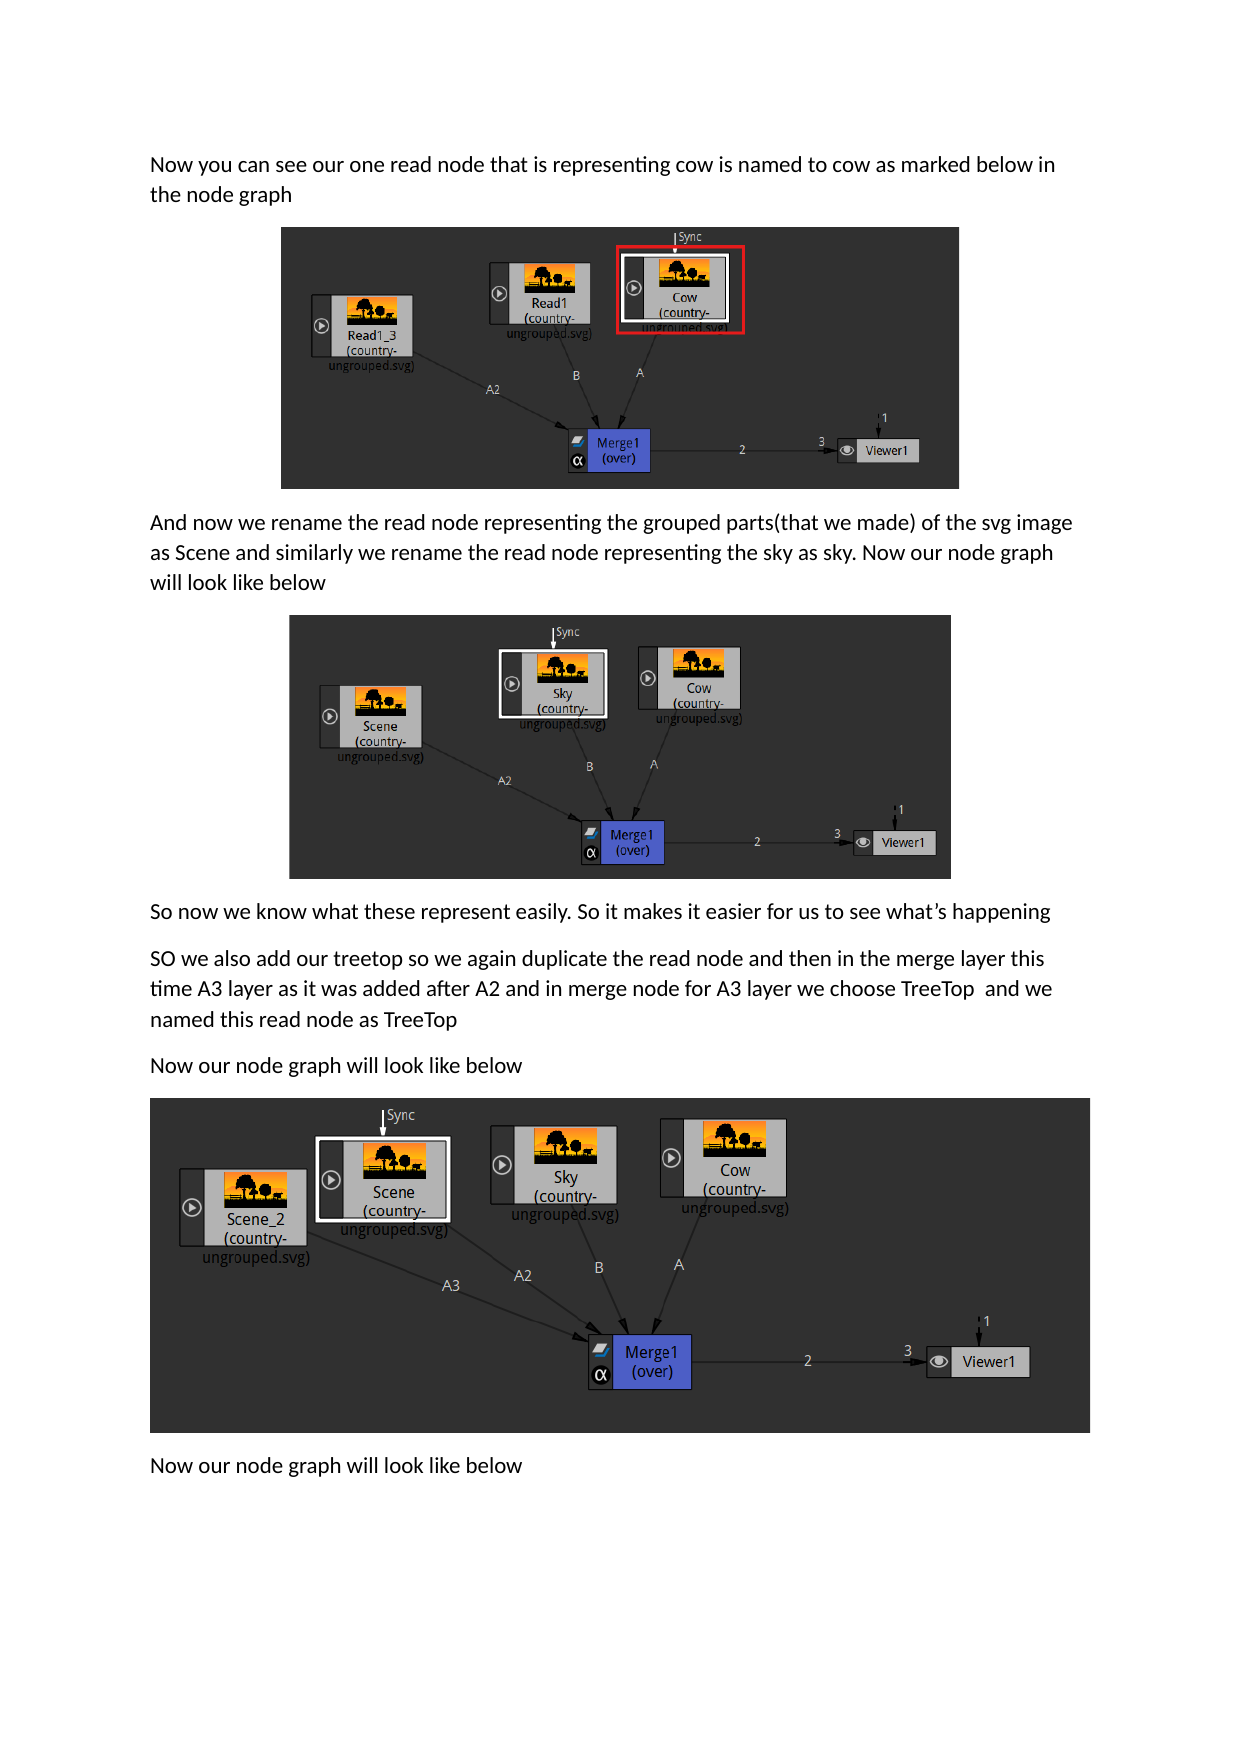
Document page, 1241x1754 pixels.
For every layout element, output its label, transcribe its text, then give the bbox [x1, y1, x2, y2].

text So now we know what these represent easily. So it makes it easier for us to see what’s happening [150, 897, 1090, 926]
picture [150, 1098, 1091, 1433]
text Now you can see our one read node that is representing cow is named to cow as marked below in the node graph [150, 150, 1090, 208]
text Now our node graph will look like below [150, 1052, 1090, 1080]
picture [281, 227, 960, 489]
picture [289, 615, 951, 879]
text And now we rename the read node representing the grouped parts(that we made) of the svg image as Scene and similarly we rename the read node representing the sky as sky. Now our node graph will look like below [150, 508, 1090, 596]
text SO we also add our treetop so we again duplicate the read node and then in the merge layer this time A3 layer as it was added after A2 and in merge node for A3 layer we choose TreeTop and we named this read node as TreeTop [150, 944, 1090, 1033]
text Now our node graph will look like below [150, 1451, 1090, 1479]
